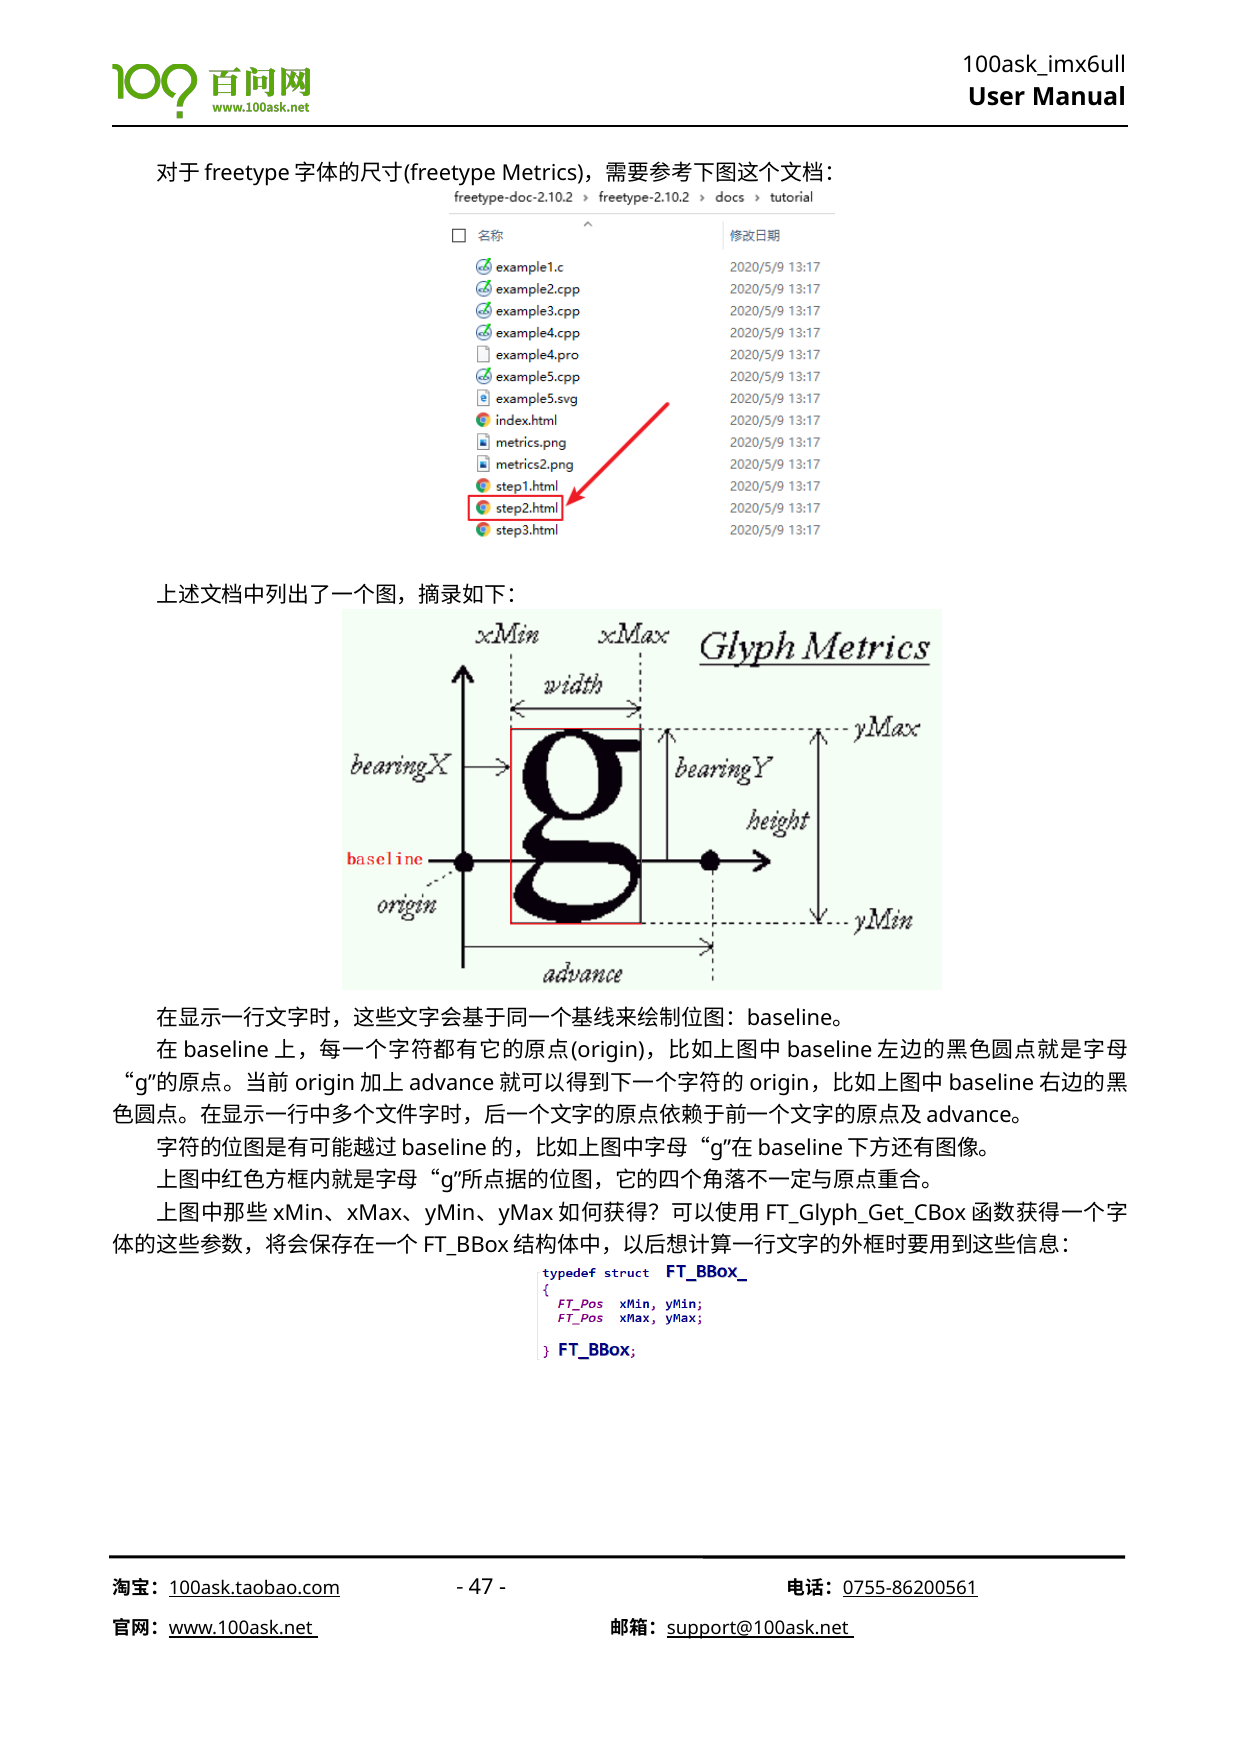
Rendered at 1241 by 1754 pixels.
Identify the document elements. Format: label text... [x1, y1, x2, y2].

text 上述文档中列出了一个图，摘录如下： [112, 577, 1128, 609]
text 上图中那些xMin、xMax、yMin、yMax如何获得？可以使用FT_Glyph_Get_CBox函数获得一个字体的这些参数，将会保存在一个FT_BBox结构体中，以后想计算一行文字的外框时要用到这些信息： [112, 1194, 1128, 1259]
picture [449, 186, 835, 546]
text 对于freetype字体的尺寸(freetype Metrics)，需要参考下图这个文档： [112, 154, 1128, 187]
text 在显示一行文字时，这些文字会基于同一个基线来绘制位图：baseline。 [112, 999, 1128, 1032]
picture [531, 1259, 753, 1364]
picture [112, 64, 310, 124]
text 在baseline上，每一个字符都有它的原点(origin)，比如上图中baseline左边的黑色圆点就是字母“g”的原点。当前origin加上advance就可以得到下一个字符的origin，比如上图中baseline右边的黑色圆点。在显示一行中多个文件字时，后一个文字的原点依赖于前一个文字的原点及advance。 [112, 1032, 1128, 1129]
text 字符的位图是有可能越过baseline的，比如上图中字母“g”在baseline下方还有图像。 [112, 1129, 1128, 1162]
text 上图中红色方框内就是字母“g”所点据的位图，它的四个角落不一定与原点重合。 [112, 1162, 1128, 1194]
picture [342, 609, 942, 990]
